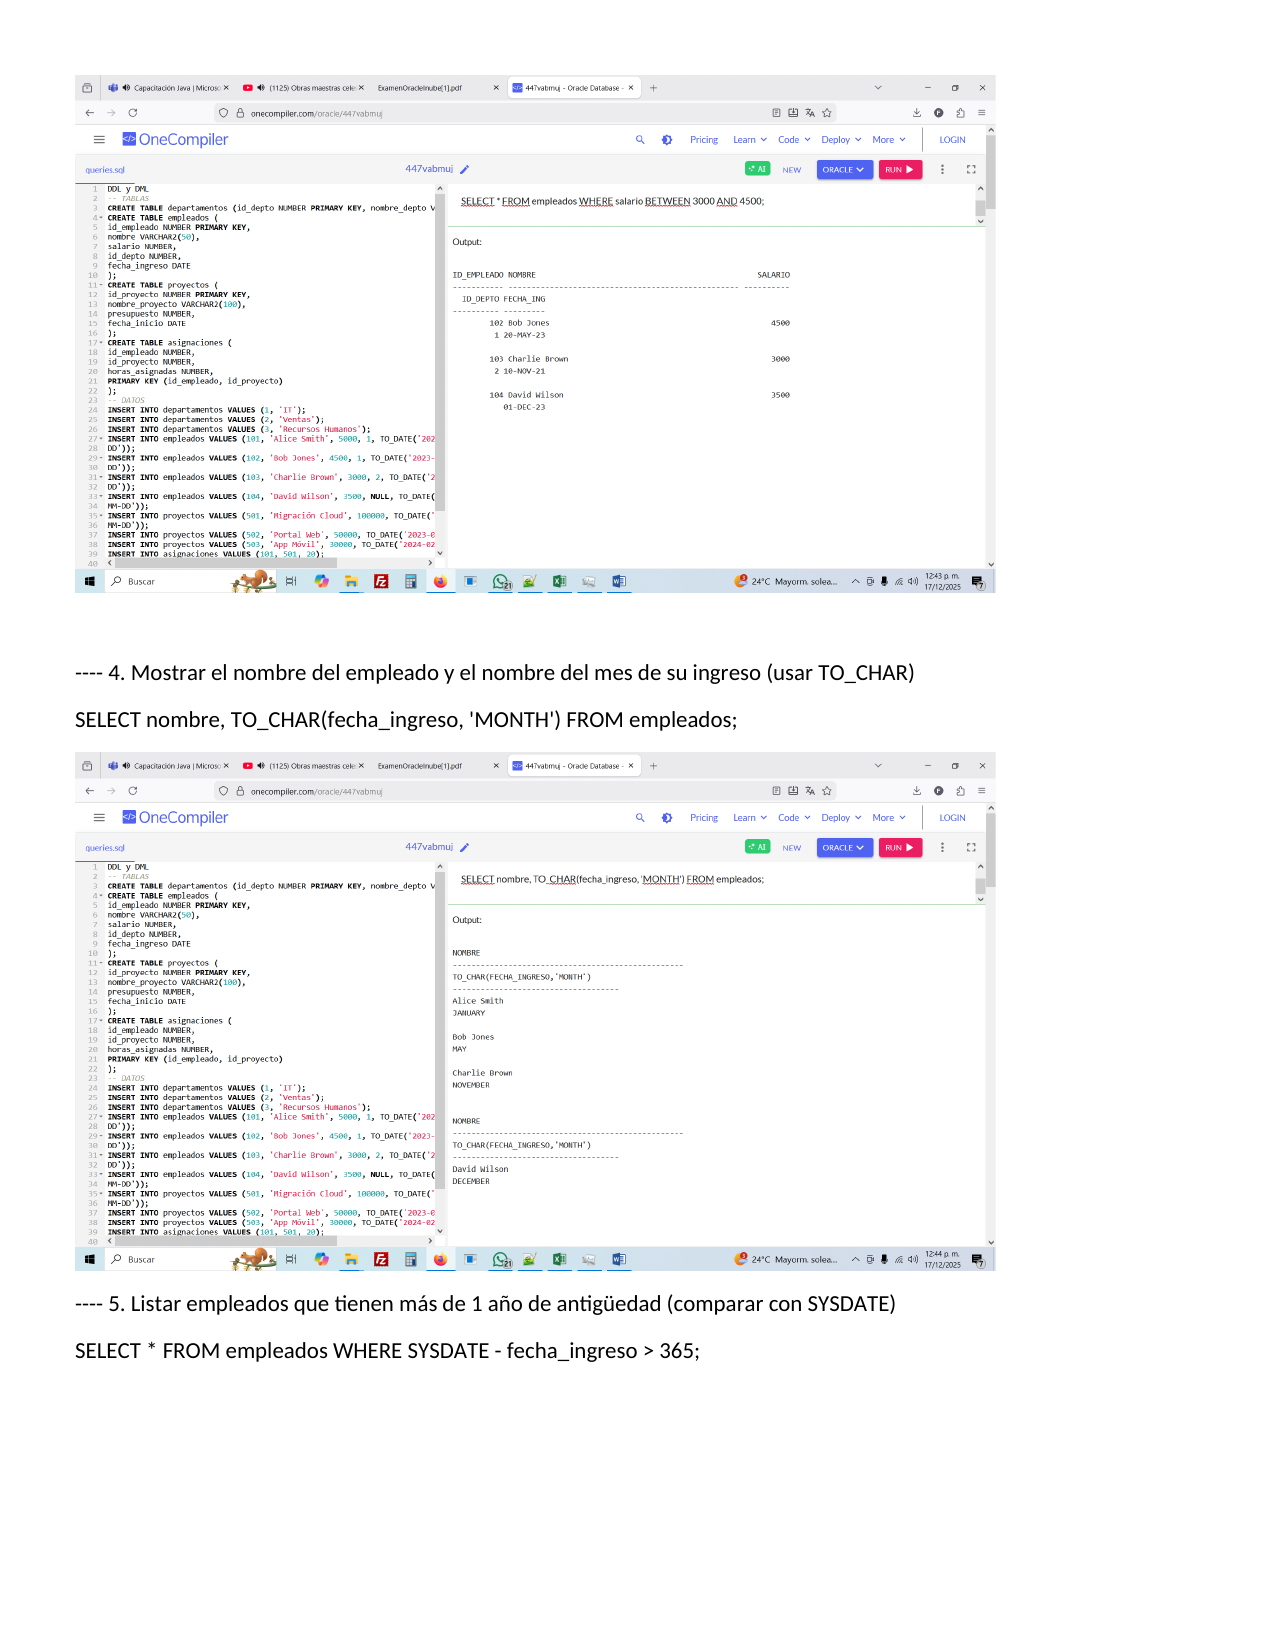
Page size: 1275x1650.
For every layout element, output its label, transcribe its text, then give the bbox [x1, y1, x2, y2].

text ---- 4. Mostrar el nombre del empleado y el nombre del mes de su ingreso (usar TO_CHAR) [75, 658, 1200, 687]
text SELECT * FROM empleados WHERE SYSDATE - fecha_ingreso > 365; [75, 1336, 1200, 1364]
picture [75, 75, 996, 593]
text SELECT nombre, TO_CHAR(fecha_ingreso, 'MONTH') FROM empleados; [75, 705, 1200, 733]
picture [75, 752, 996, 1271]
text ---- 5. Listar empleados que tienen más de 1 año de antigüedad (comparar con SYSDATE) [75, 1289, 1200, 1317]
